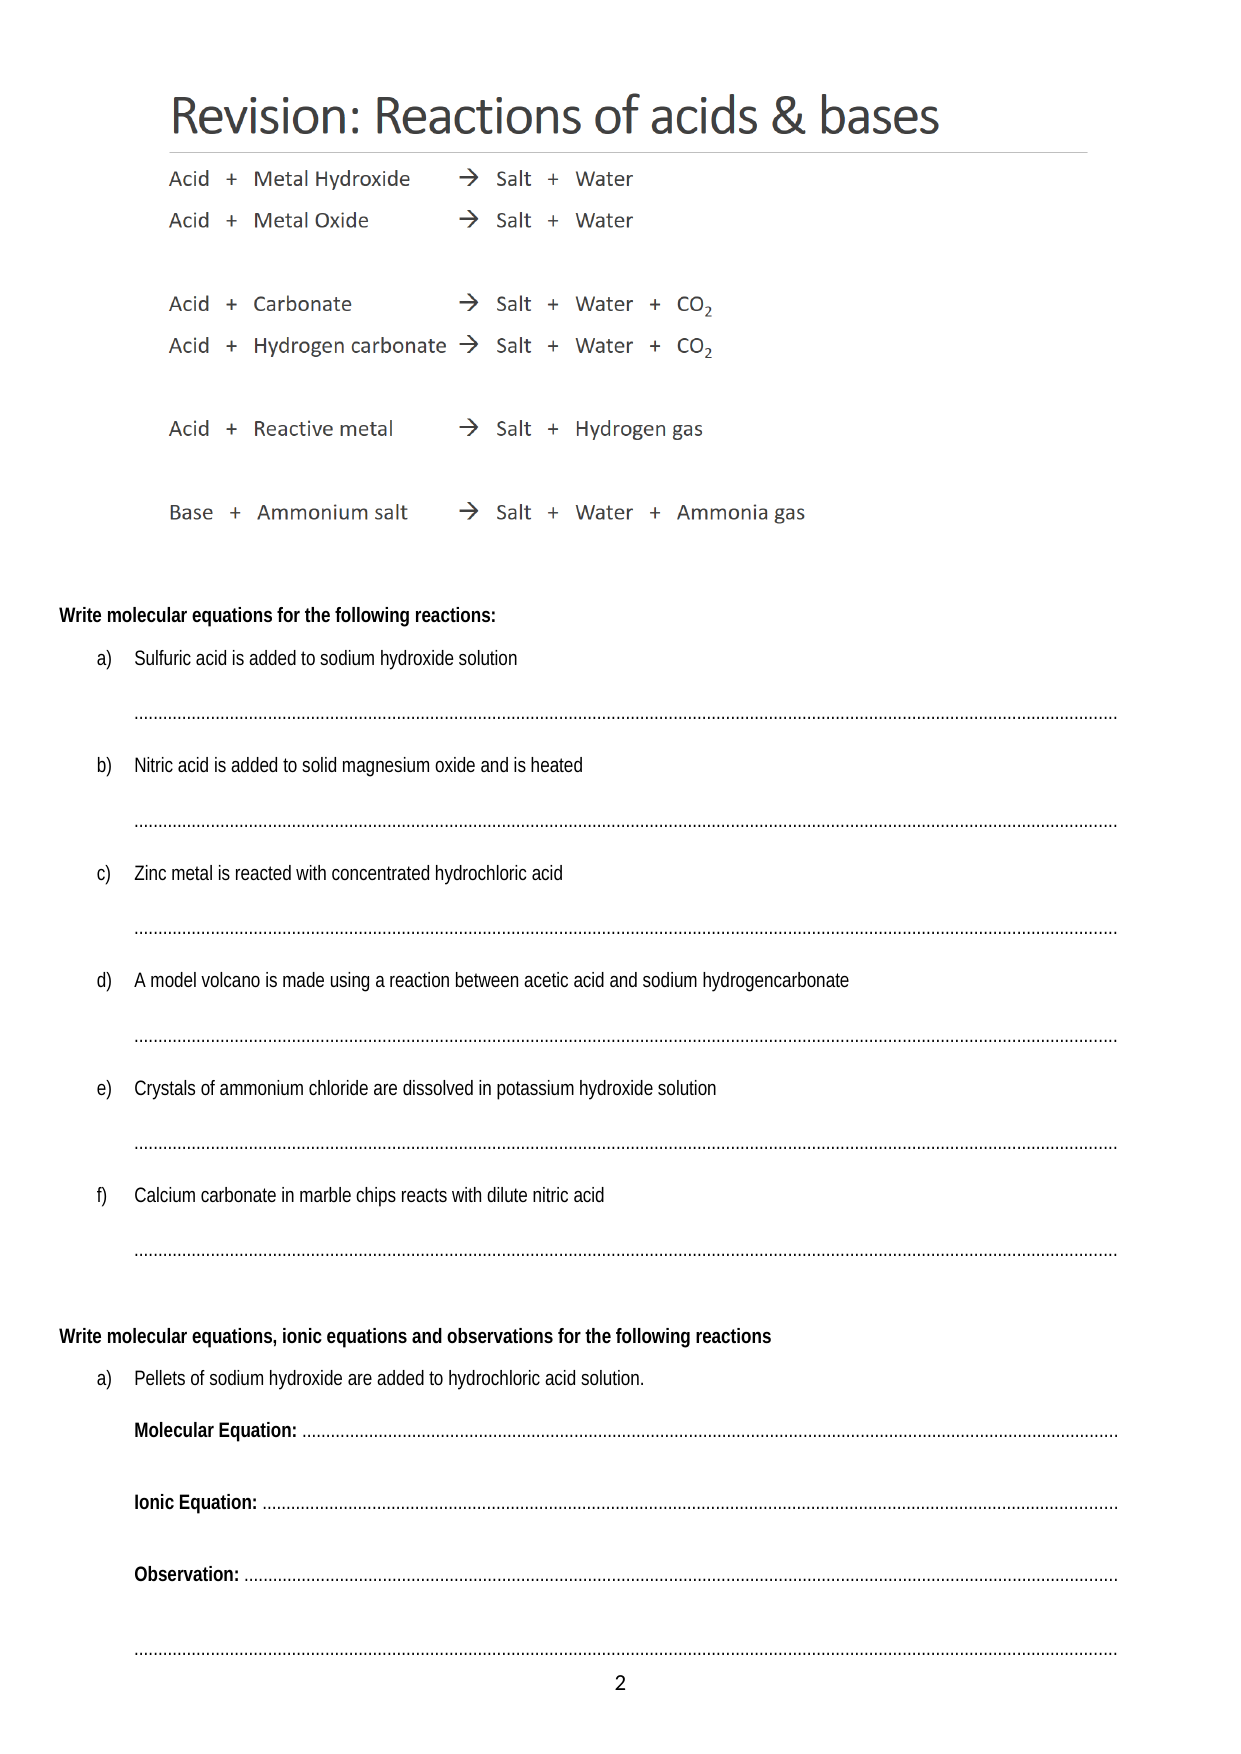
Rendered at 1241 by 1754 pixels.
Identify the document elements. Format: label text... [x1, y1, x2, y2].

list Pellets of sodium hydroxide are added to hydrochloric acid solution. [97, 1366, 1181, 1390]
list Sulfuric acid is added to sodium hydroxide solution [97, 646, 1181, 670]
text Write molecular equations for the following reactions: [59, 603, 1181, 627]
list Zinc metal is reacted with concentrated hydrochloric acid [97, 861, 1181, 884]
list Observation: [134, 1561, 1181, 1585]
list Molecular Equation: [134, 1418, 1181, 1442]
list Crystals of ammonium chloride are dissolved in potassium hydroxide solution [97, 1075, 1181, 1099]
list Nitric acid is added to solid magnesium oxide and is heated [97, 753, 1181, 777]
list Ionic Equation: [134, 1489, 1181, 1513]
text Write molecular equations, ionic equations and observations for the following reactions [59, 1323, 1181, 1347]
list Calcium carbonate in marble chips reacts with dilute nitric acid [97, 1183, 1181, 1207]
picture [59, 88, 1182, 537]
list A model volcano is made using a reaction between acetic acid and sodium hydrogencarbonate [97, 968, 1181, 992]
